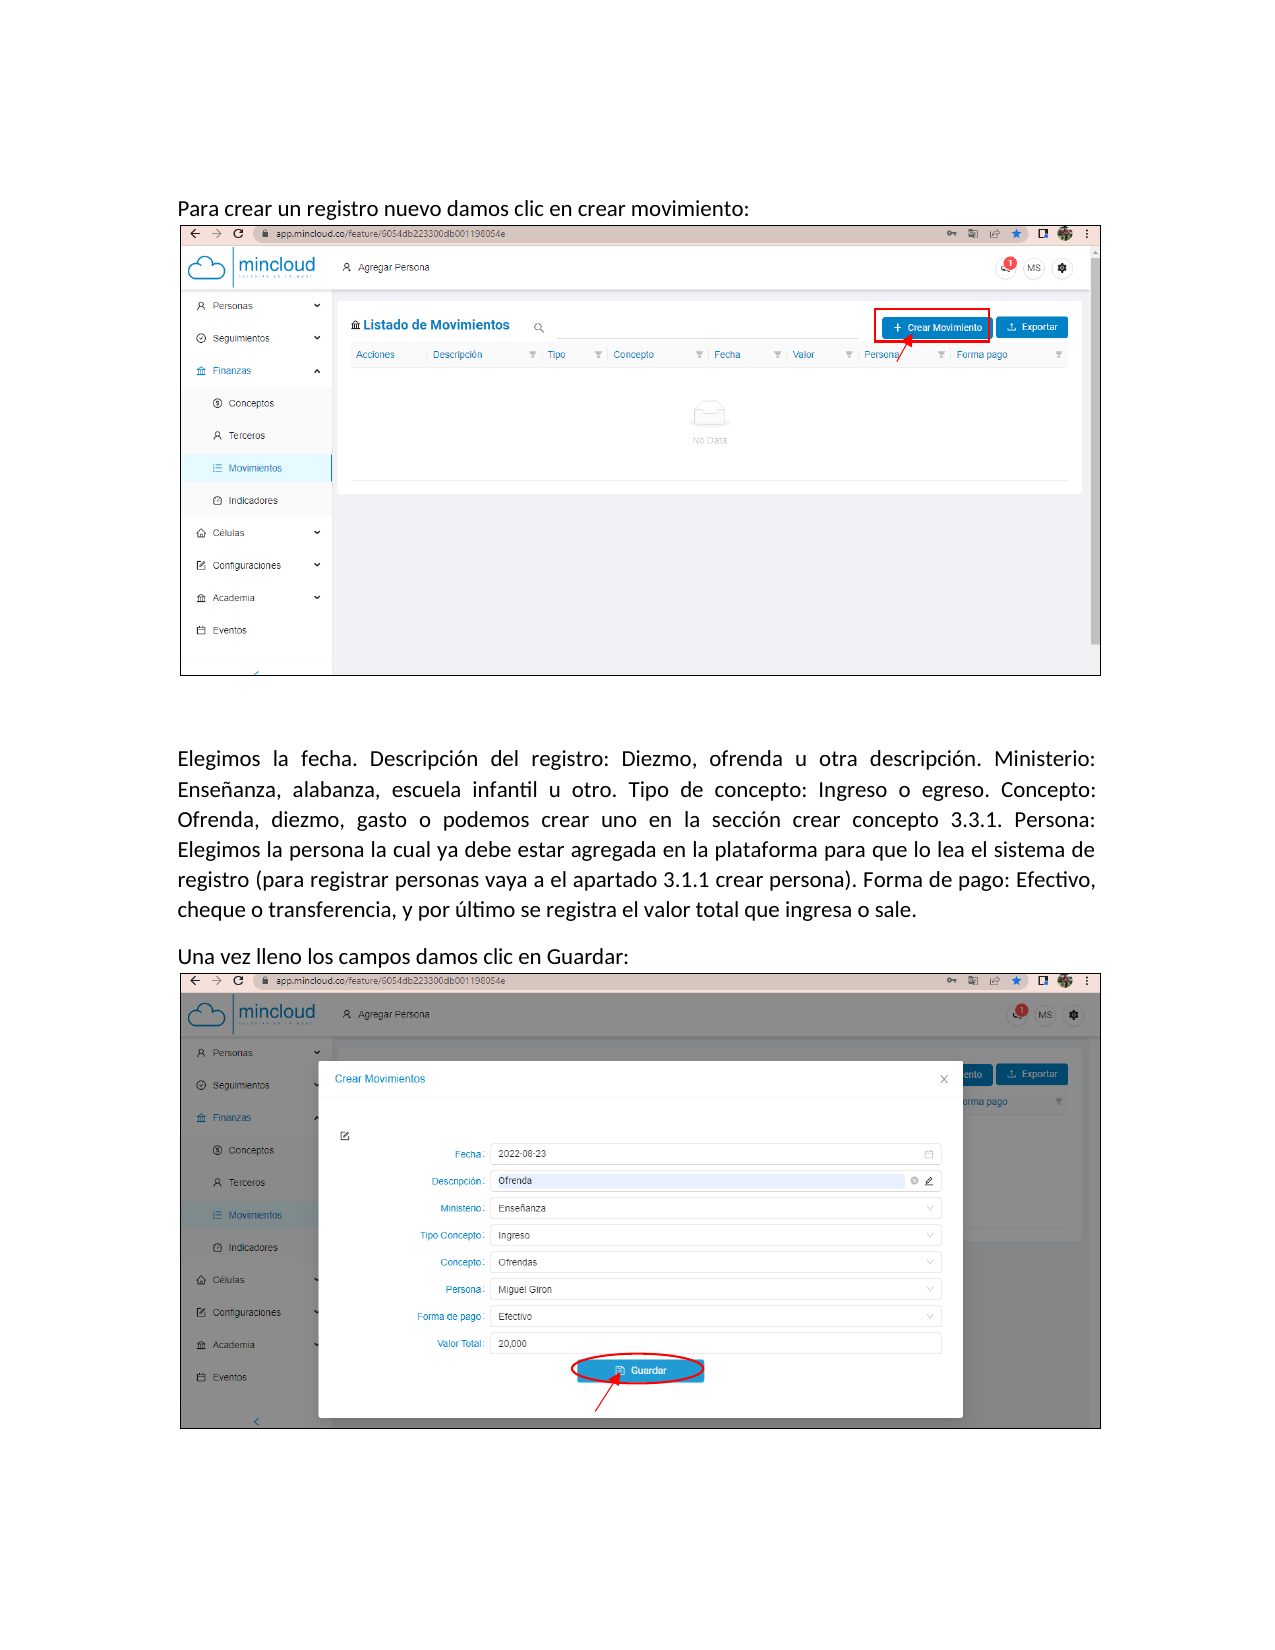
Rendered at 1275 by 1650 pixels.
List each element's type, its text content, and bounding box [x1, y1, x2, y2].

text Para crear un registro nuevo damos clic en crear movimiento: [177, 194, 1098, 222]
text Elegimos la fecha. Descripción del registro: Diezmo, ofrenda u otra descripción. Ministerio: Enseñanza, alabanza, escuela infantil u otro. Tipo de concepto: Ingreso o egreso. Concepto: Ofrenda, diezmo, gasto o podemos crear uno en la sección crear concepto 3.3.1. Persona: Elegimos la persona la cual ya debe estar agregada en la plataforma para que lo lea el sistema de registro (para registrar personas vaya a el apartado 3.1.1 crear persona). Forma de pago: Efectivo, cheque o transferencia, y por último se registra el valor total que ingresa o sale. [177, 744, 1098, 924]
picture [181, 226, 1100, 675]
picture [181, 974, 1100, 1428]
text Una vez lleno los campos damos clic en Guardar: [177, 942, 1098, 971]
